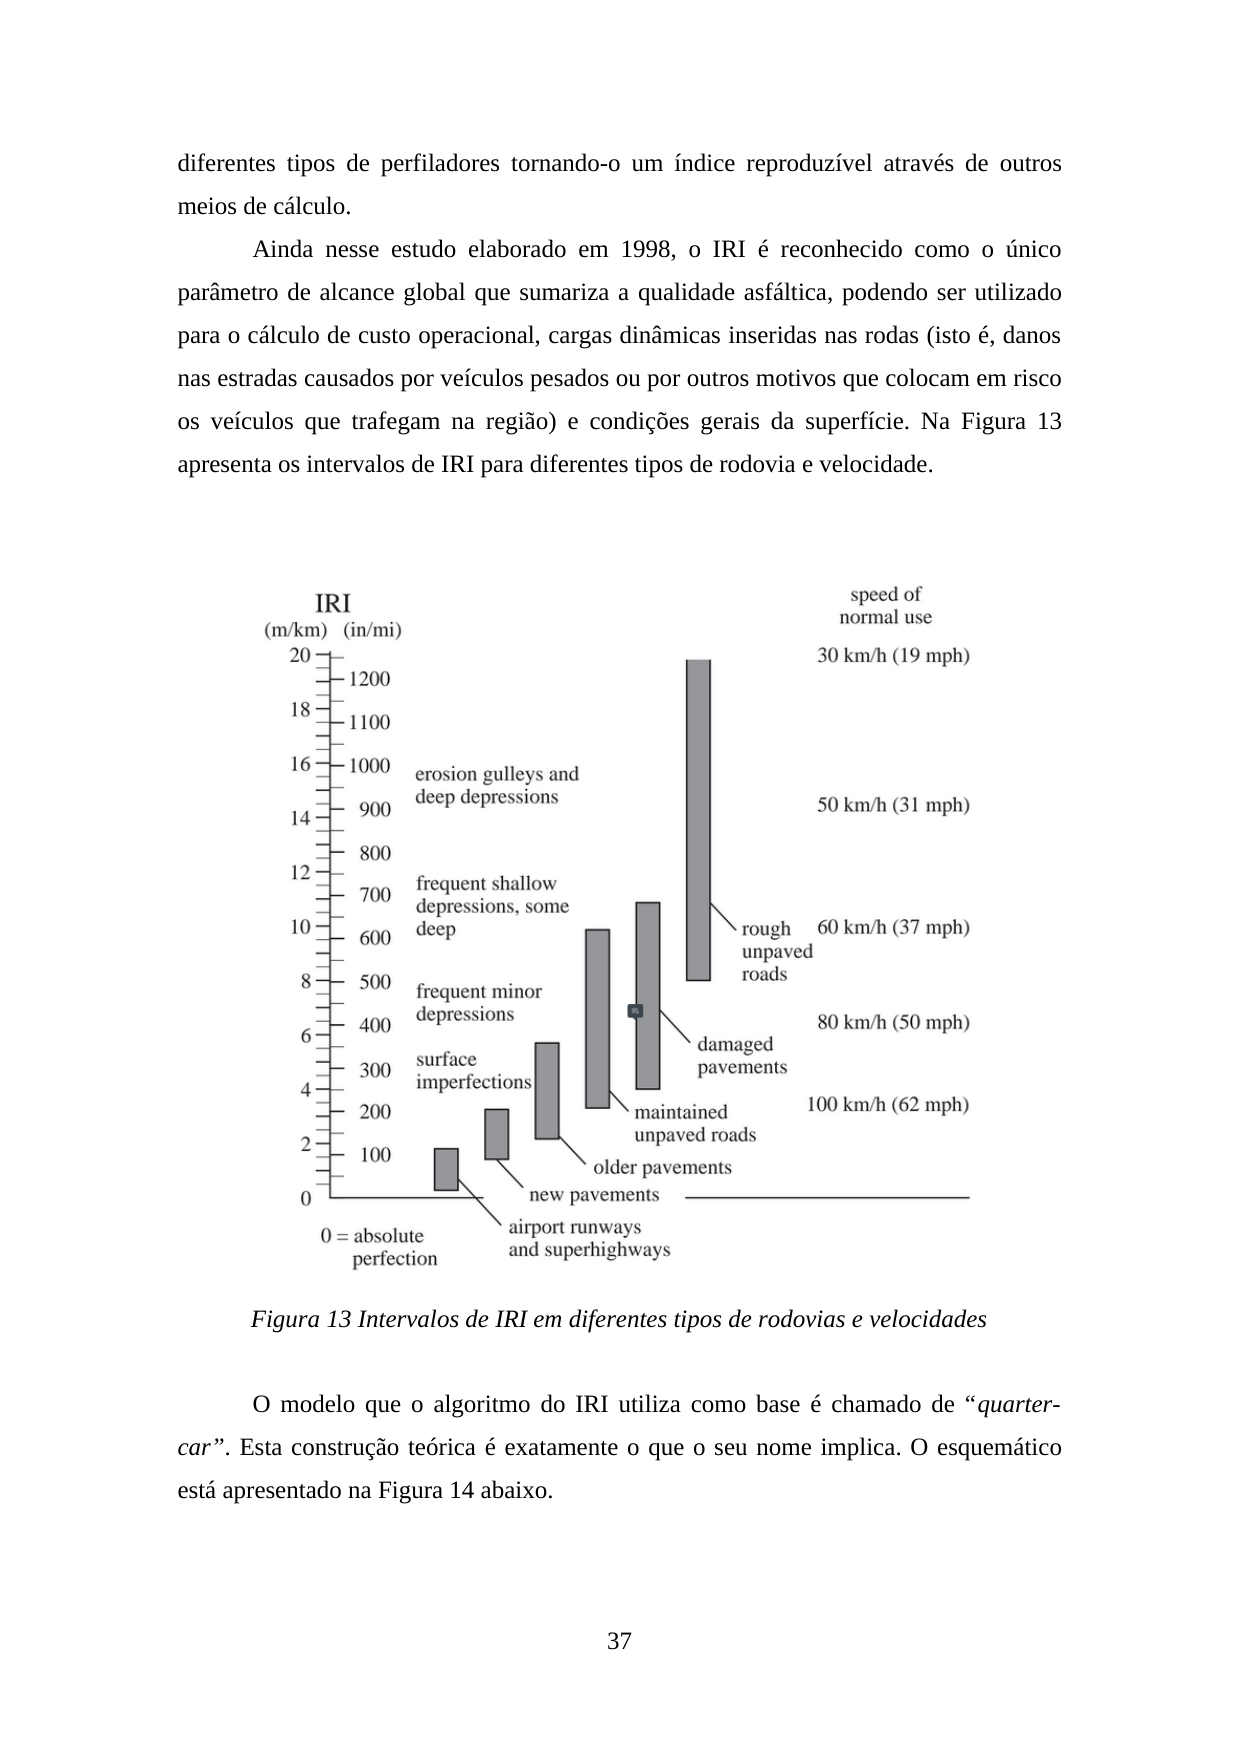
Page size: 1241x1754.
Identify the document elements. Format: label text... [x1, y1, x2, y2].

text O modelo que o algoritmo do IRI utiliza como base é chamado de “quarter-car”. Esta construção teórica é exatamente o que o seu nome implica. O esquemático está apresentado na Figura 14 abaixo. [177, 1389, 1063, 1504]
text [177, 148, 1063, 219]
text Ainda nesse estudo elaborado em 1998, o IRI é reconhecido como o único parâmetro de alcance global que sumariza a qualidade asfáltica, podendo ser utilizado para o cálculo de custo operacional, cargas dinâmicas inseridas nas rodas (isto é, danos nas estradas causados por veículos pesados ou por outros motivos que colocam em risco os veículos que trafegam na região) e condições gerais da superfície. Na Figura 13 apresenta os intervalos de IRI para diferentes tipos de rodovia e velocidade. [177, 234, 1063, 478]
picture [252, 578, 979, 1278]
text Figura 13 Intervalos de IRI em diferentes tipos de rodovias e velocidades [177, 1304, 1063, 1333]
